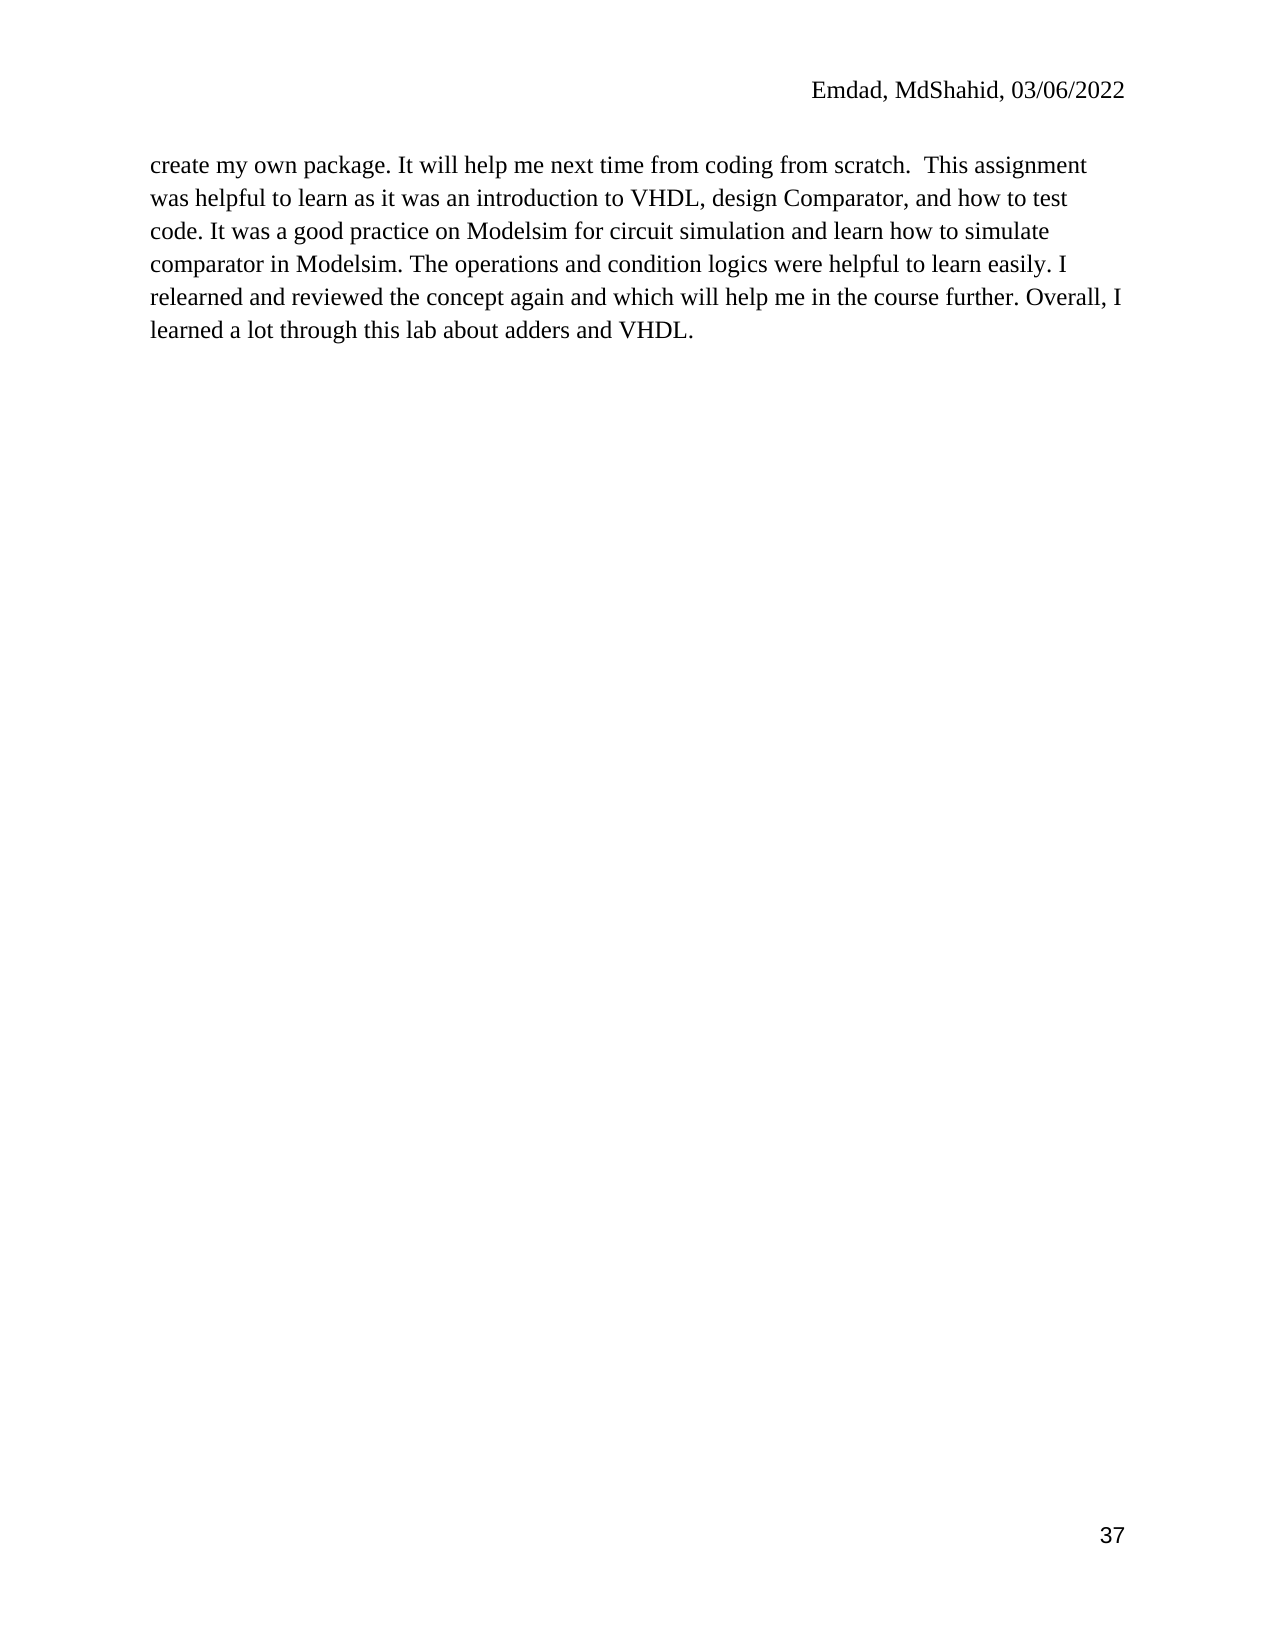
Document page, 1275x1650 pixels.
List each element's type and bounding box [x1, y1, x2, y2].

text [150, 150, 1125, 344]
